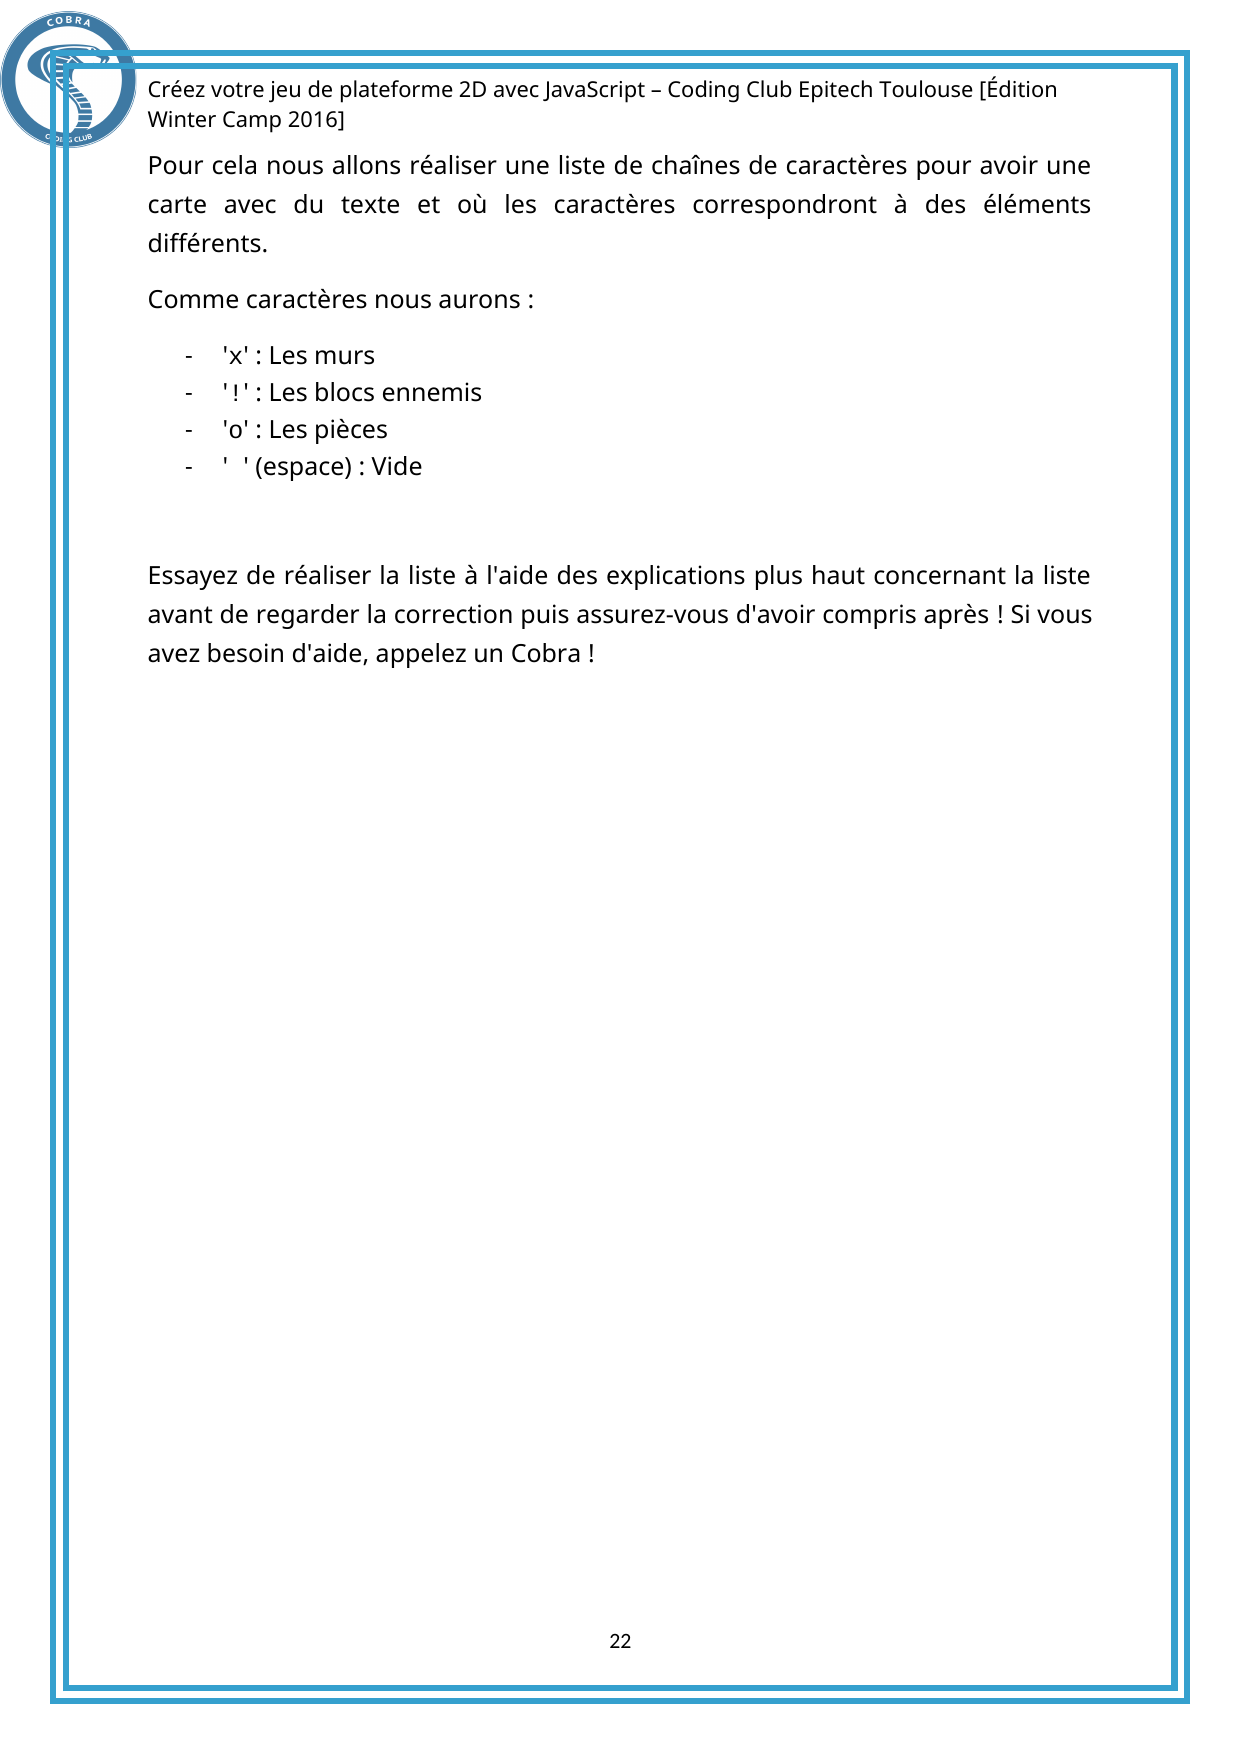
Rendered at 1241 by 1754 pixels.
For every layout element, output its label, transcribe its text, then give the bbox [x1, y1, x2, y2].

list 'x' : Les murs [185, 338, 1093, 372]
list 'o' : Les pièces [185, 412, 1093, 446]
text Comme caractères nous aurons : [147, 282, 1093, 316]
list '!' : Les blocs ennemis [185, 374, 1093, 409]
list ' ' (espace) : Vide [185, 448, 1093, 483]
text Essayez de réaliser la liste à l'aide des explications plus haut concernant la liste avant de regarder la correction puis assurez-vous d'avoir compris après ! Si vous avez besoin d'aide, appelez un Cobra ! [147, 558, 1093, 670]
text Pour cela nous allons réaliser une liste de chaînes de caractères pour avoir une carte avec du texte et où les caractères correspondront à des éléments différents. [147, 148, 1093, 260]
